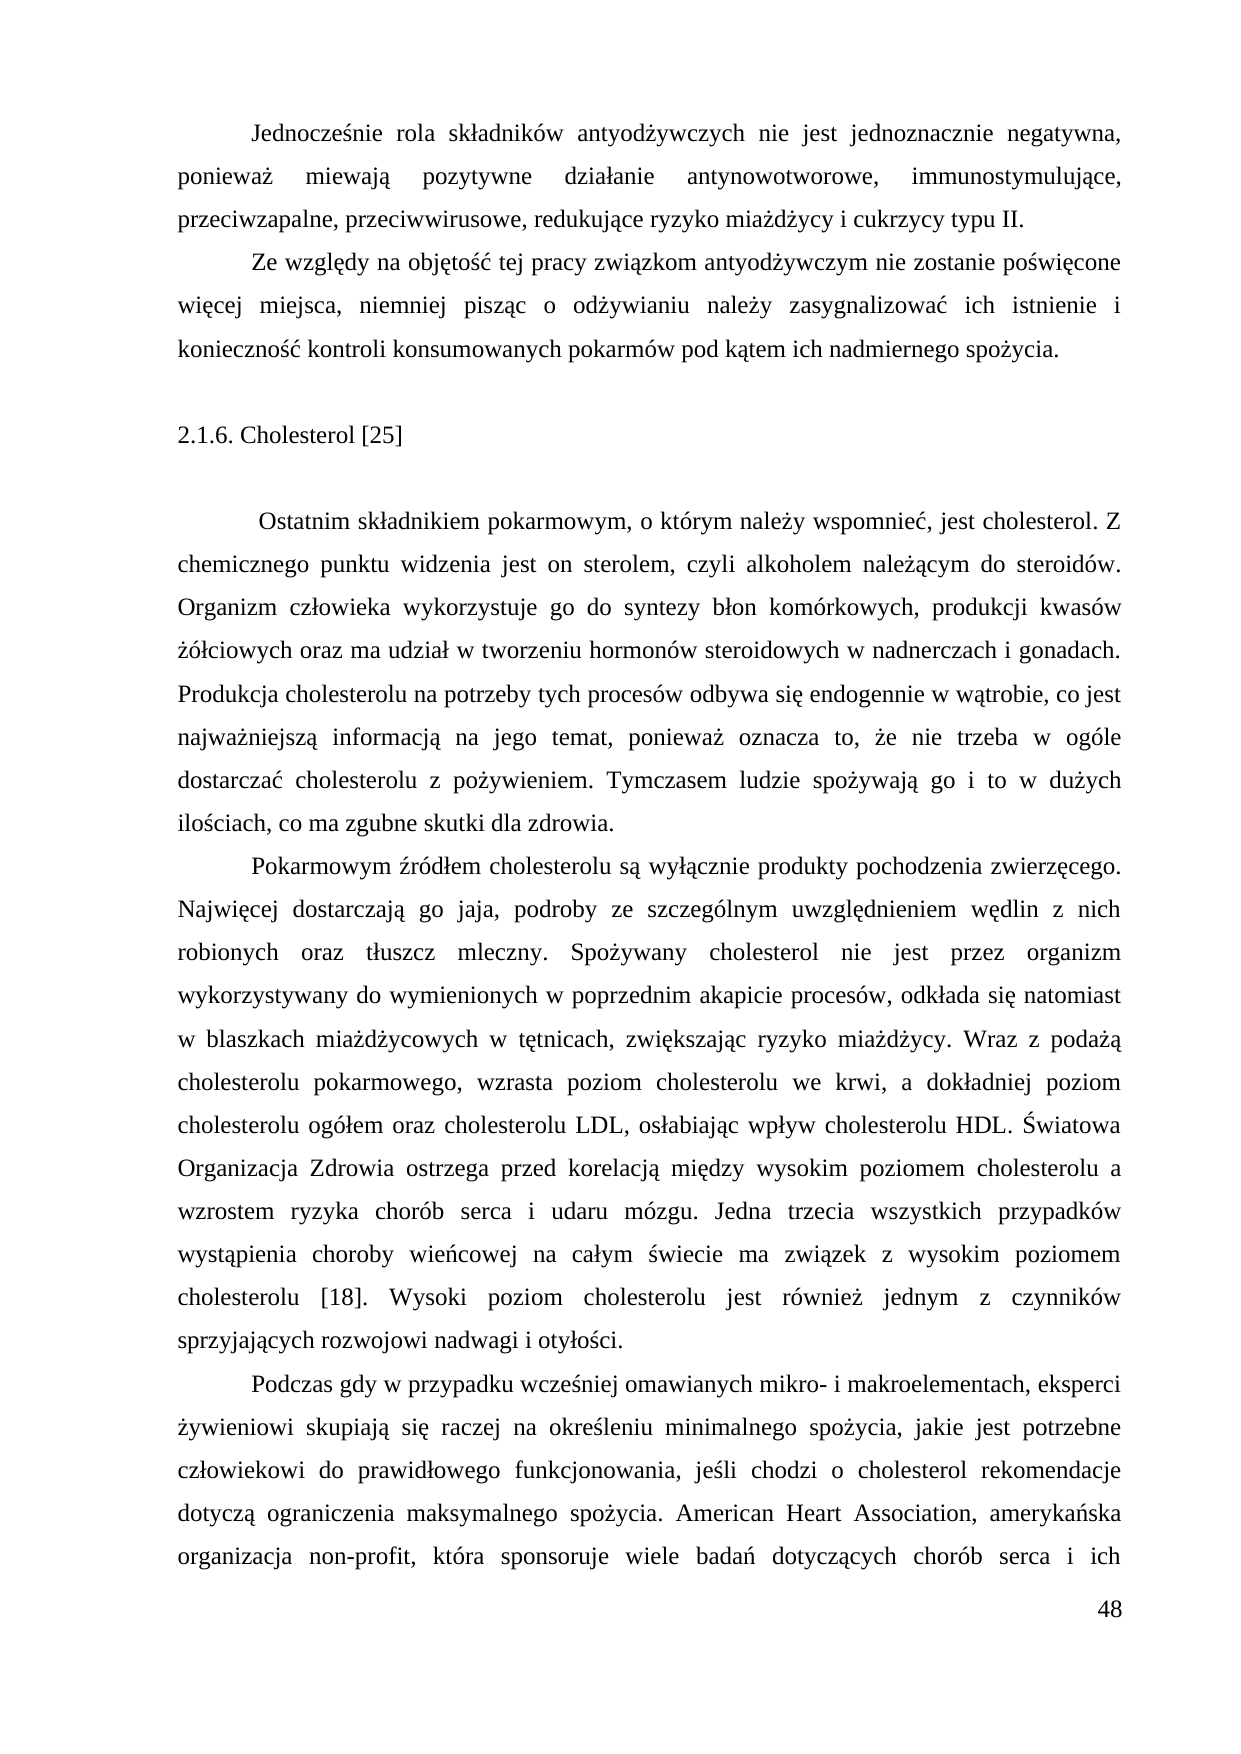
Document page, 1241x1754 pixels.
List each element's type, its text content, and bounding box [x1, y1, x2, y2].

text Pokarmowym źródłem cholesterolu są wyłącznie produkty pochodzenia zwierzęcego. Najwięcej dostarczają go jaja, podroby ze szczególnym uwzględnieniem wędlin z nich robionych oraz tłuszcz mleczny. Spożywany cholesterol nie jest przez organizm wykorzystywany do wymienionych w poprzednim akapicie procesów, odkłada się natomiast w blaszkach miażdżycowych w tętnicach, zwiększając ryzyko miażdżycy. Wraz z podażą cholesterolu pokarmowego, wzrasta poziom cholesterolu we krwi, a dokładniej poziom cholesterolu ogółem oraz cholesterolu LDL, osłabiając wpływ cholesterolu HDL. Światowa Organizacja Zdrowia ostrzega przed korelacją między wysokim poziomem cholesterolu a wzrostem ryzyka chorób serca i udaru mózgu. Jedna trzecia wszystkich przypadków wystąpienia choroby wieńcowej na całym świecie ma związek z wysokim poziomem cholesterolu [18]. Wysoki poziom cholesterolu jest również jednym z czynników sprzyjających rozwojowi nadwagi i otyłości. [177, 851, 1122, 1354]
text Ostatnim składnikiem pokarmowym, o którym należy wspomnieć, jest cholesterol. Z chemicznego punktu widzenia jest on sterolem, czyli alkoholem należącym do steroidów. Organizm człowieka wykorzystuje go do syntezy błon komórkowych, produkcji kwasów żółciowych oraz ma udział w tworzeniu hormonów steroidowych w nadnerczach i gonadach. Produkcja cholesterolu na potrzeby tych procesów odbywa się endogennie w wątrobie, co jest najważniejszą informacją na jego temat, ponieważ oznacza to, że nie trzeba w ogóle dostarczać cholesterolu z pożywieniem. Tymczasem ludzie spożywają go i to w dużych ilościach, co ma zgubne skutki dla zdrowia. [177, 506, 1122, 837]
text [177, 1369, 1122, 1570]
text Jednocześnie rola składników antyodżywczych nie jest jednoznacznie negatywna, ponieważ miewają pozytywne działanie antynowotworowe, immunostymulujące, przeciwzapalne, przeciwwirusowe, redukujące ryzyko miażdżycy i cukrzycy typu II. [177, 118, 1122, 233]
subtitle 2.1.6. Cholesterol [25] [177, 420, 1122, 449]
text Ze względy na objętość tej pracy związkom antyodżywczym nie zostanie poświęcone więcej miejsca, niemniej pisząc o odżywianiu należy zasygnalizować ich istnienie i konieczność kontroli konsumowanych pokarmów pod kątem ich nadmiernego spożycia. [177, 247, 1122, 362]
